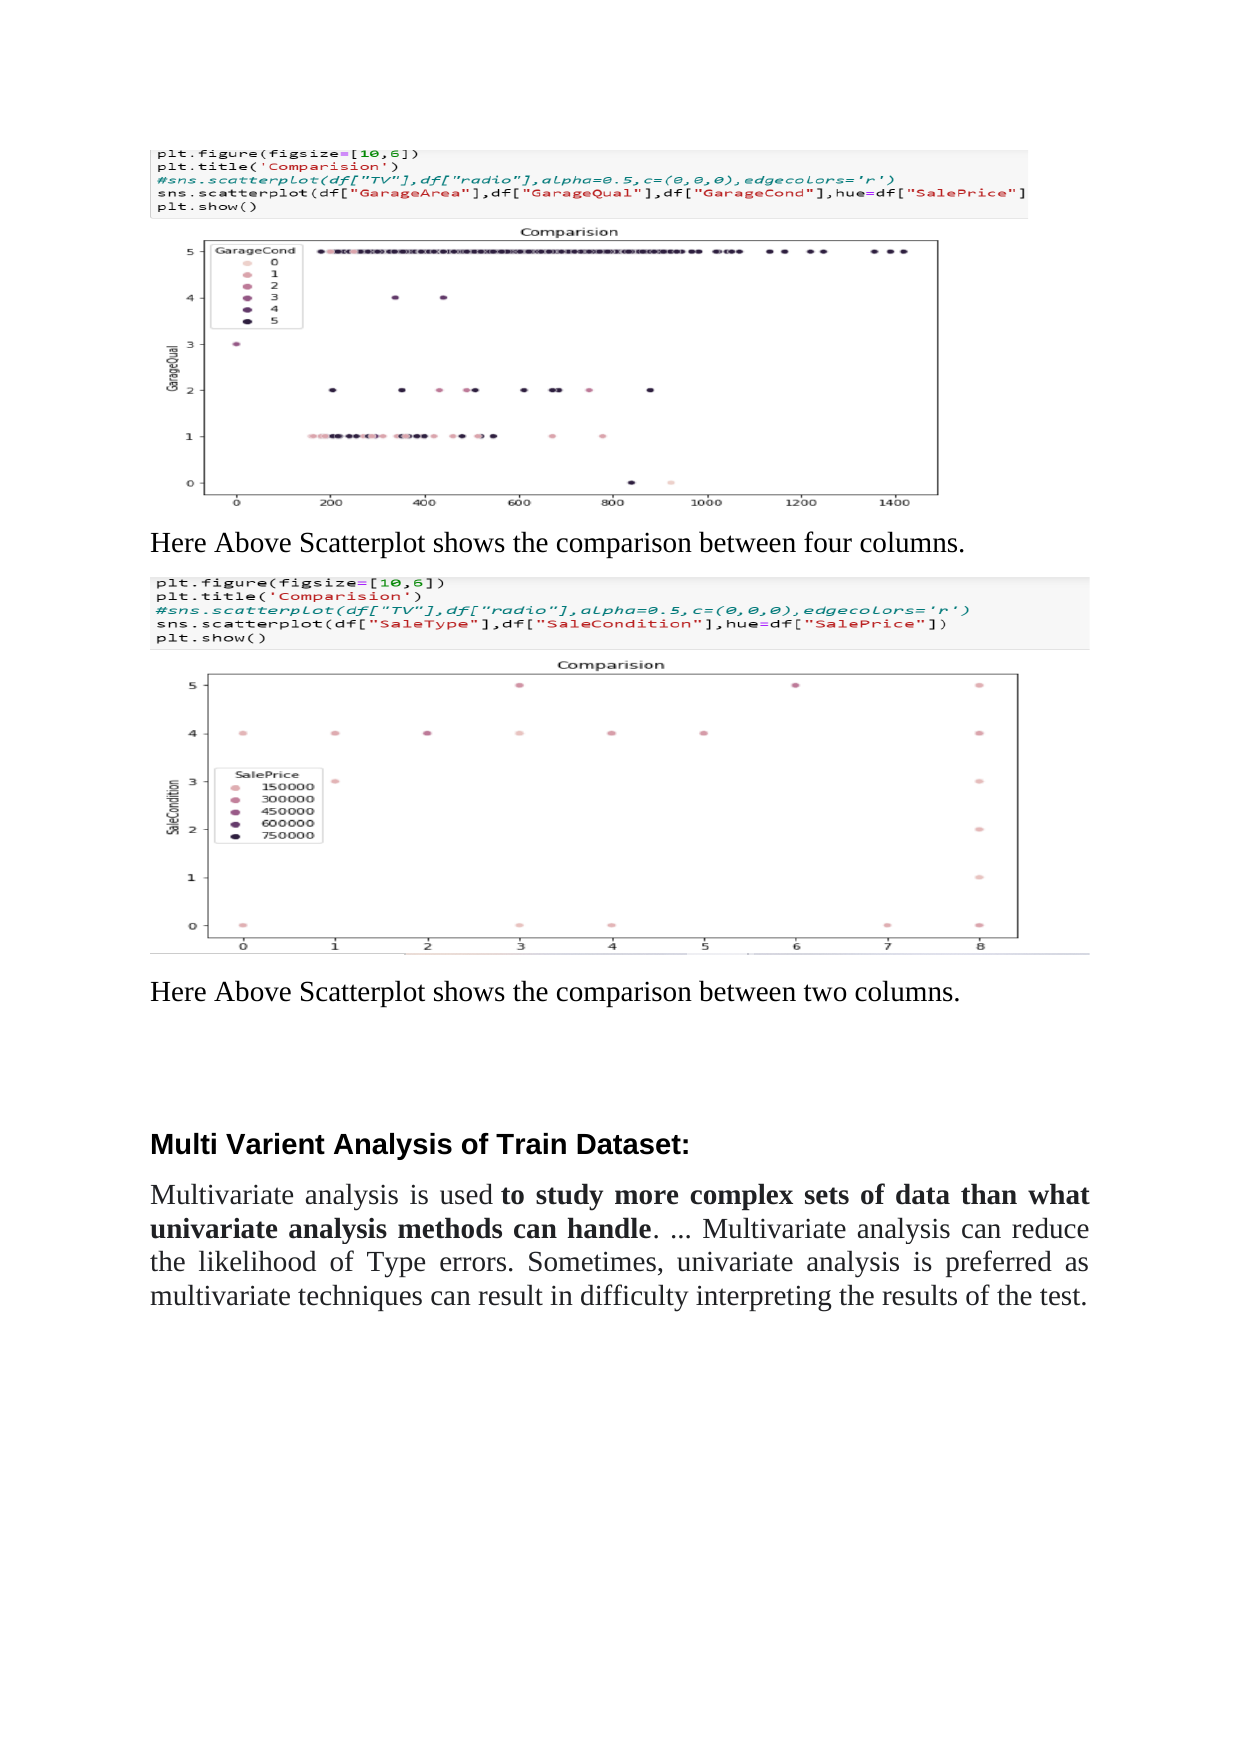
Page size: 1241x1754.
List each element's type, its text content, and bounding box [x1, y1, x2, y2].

picture [150, 150, 1029, 507]
picture [150, 577, 1090, 955]
text Here Above Scatterplot shows the comparison between four columns. [150, 525, 1090, 559]
text Multi Varient Analysis of Train Dataset: [150, 1127, 1090, 1161]
text Here Above Scatterplot shows the comparison between two columns. [150, 974, 1090, 1007]
